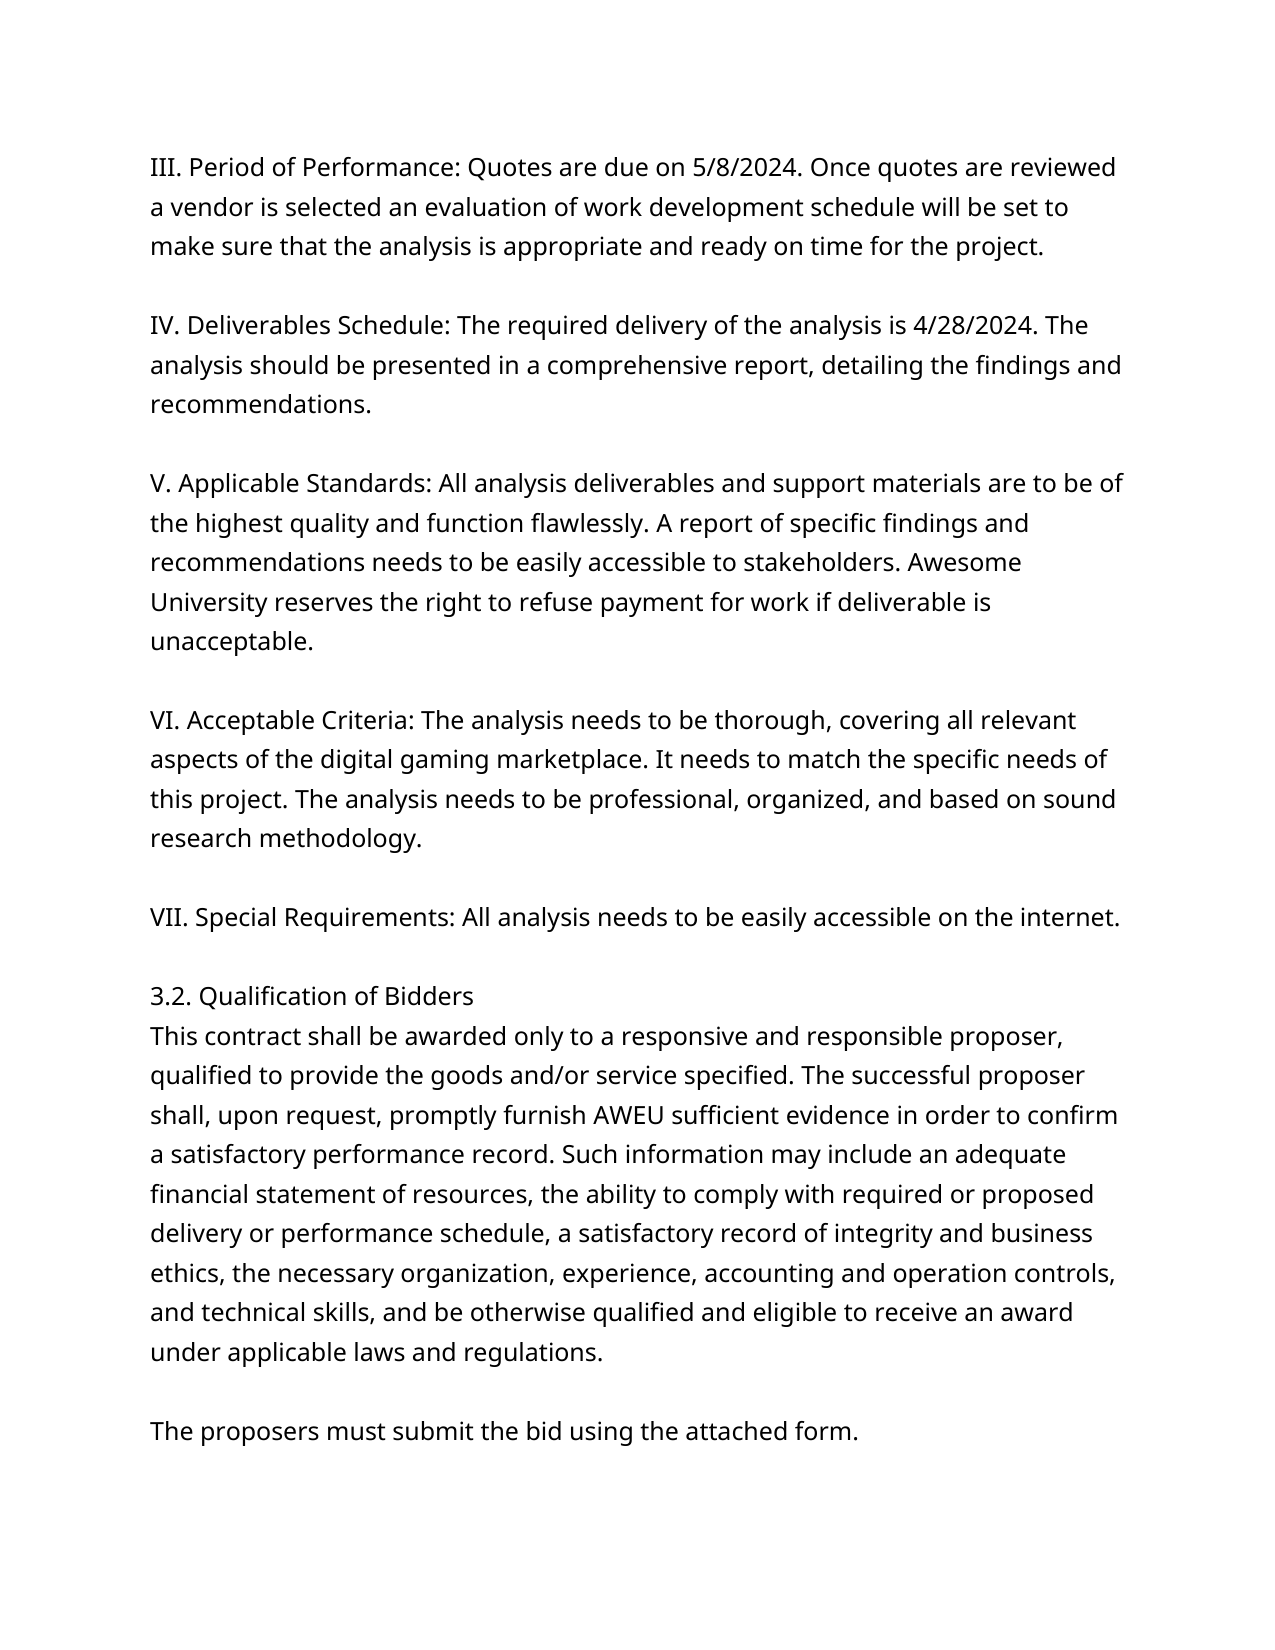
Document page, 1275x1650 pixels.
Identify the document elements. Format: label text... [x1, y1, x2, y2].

text V. Applicable Standards: All analysis deliverables and support materials are to be of the highest quality and function flawlessly. A report of specific findings and recommendations needs to be easily accessible to stakeholders. Awesome University reserves the right to refuse payment for work if deliverable is unacceptable. [150, 466, 1125, 658]
text VI. Acceptable Criteria: The analysis needs to be thorough, covering all relevant aspects of the digital gaming marketplace. It needs to match the specific needs of this project. The analysis needs to be professional, organized, and based on sound research methodology. [150, 703, 1125, 855]
text III. Period of Performance: Quotes are due on 5/8/2024. Once quotes are reviewed a vendor is selected an evaluation of work development schedule will be set to make sure that the analysis is appropriate and ready on time for the project. [150, 150, 1125, 263]
text VII. Special Requirements: All analysis needs to be easily accessible on the internet. [150, 900, 1125, 934]
text The proposers must submit the bid using the attached form. [150, 1413, 1125, 1447]
text IV. Deliverables Schedule: The required delivery of the analysis is 4/28/2024. The analysis should be presented in a comprehensive report, detailing the findings and recommendations. [150, 308, 1125, 421]
text 3.2. Qualification of Bidders [150, 979, 1125, 1013]
text This contract shall be awarded only to a responsive and responsible proposer, qualified to provide the goods and/or service specified. The successful proposer shall, upon request, promptly furnish AWEU sufficient evidence in order to confirm a satisfactory performance record. Such information may include an adequate financial statement of resources, the ability to comply with required or proposed delivery or performance schedule, a satisfactory record of integrity and business ethics, the necessary organization, experience, accounting and operation controls, and technical skills, and be otherwise qualified and eligible to receive an award under applicable laws and regulations. [150, 1018, 1125, 1368]
